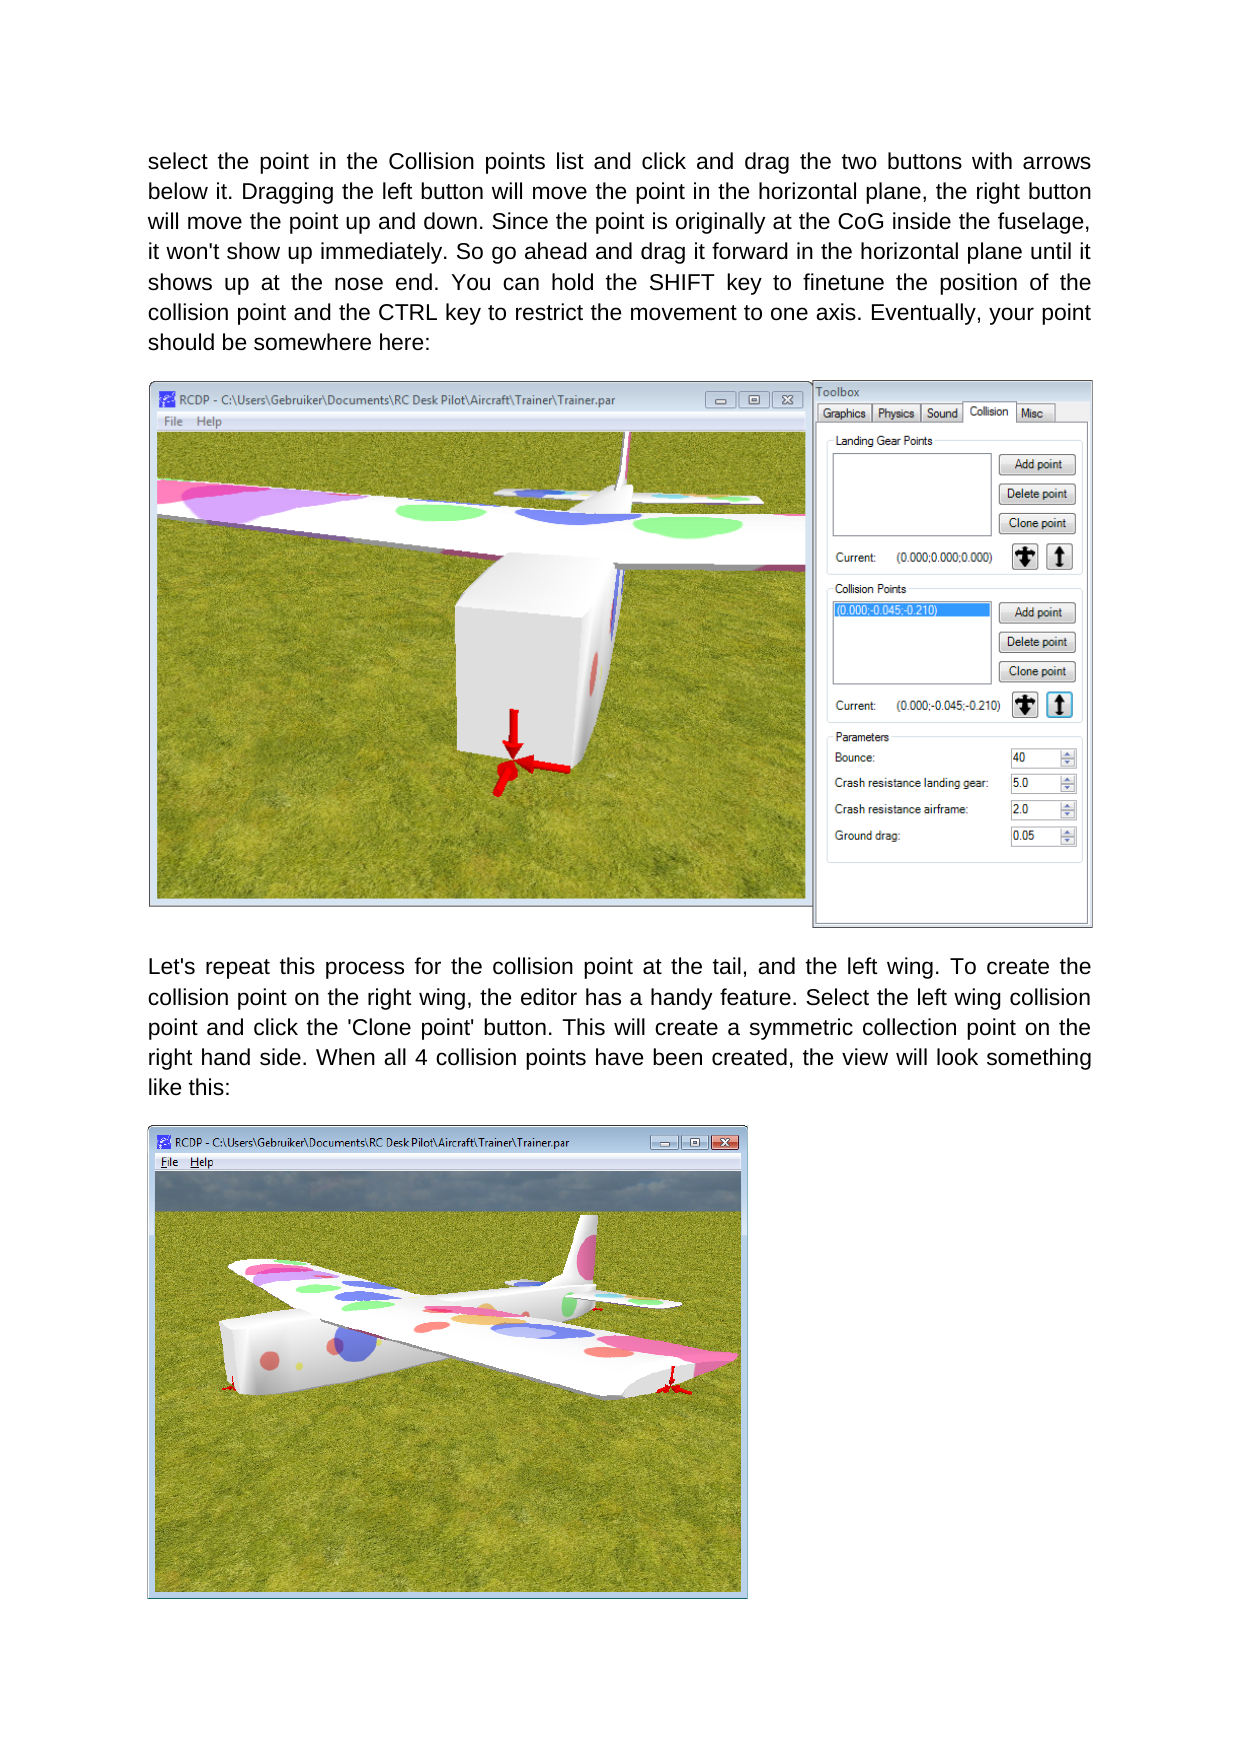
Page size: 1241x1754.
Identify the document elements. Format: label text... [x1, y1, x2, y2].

picture [147, 1125, 748, 1599]
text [148, 148, 1093, 355]
text Let's repeat this process for the collision point at the tail, and the left wing. To create the collision point on the right wing, the editor has a handy feature. Select the left wing collision point and click the 'Clone point' button. This will create a symmetric collection point on the right hand side. When all 4 collision points have been created, the view will look something like this: [148, 953, 1093, 1100]
